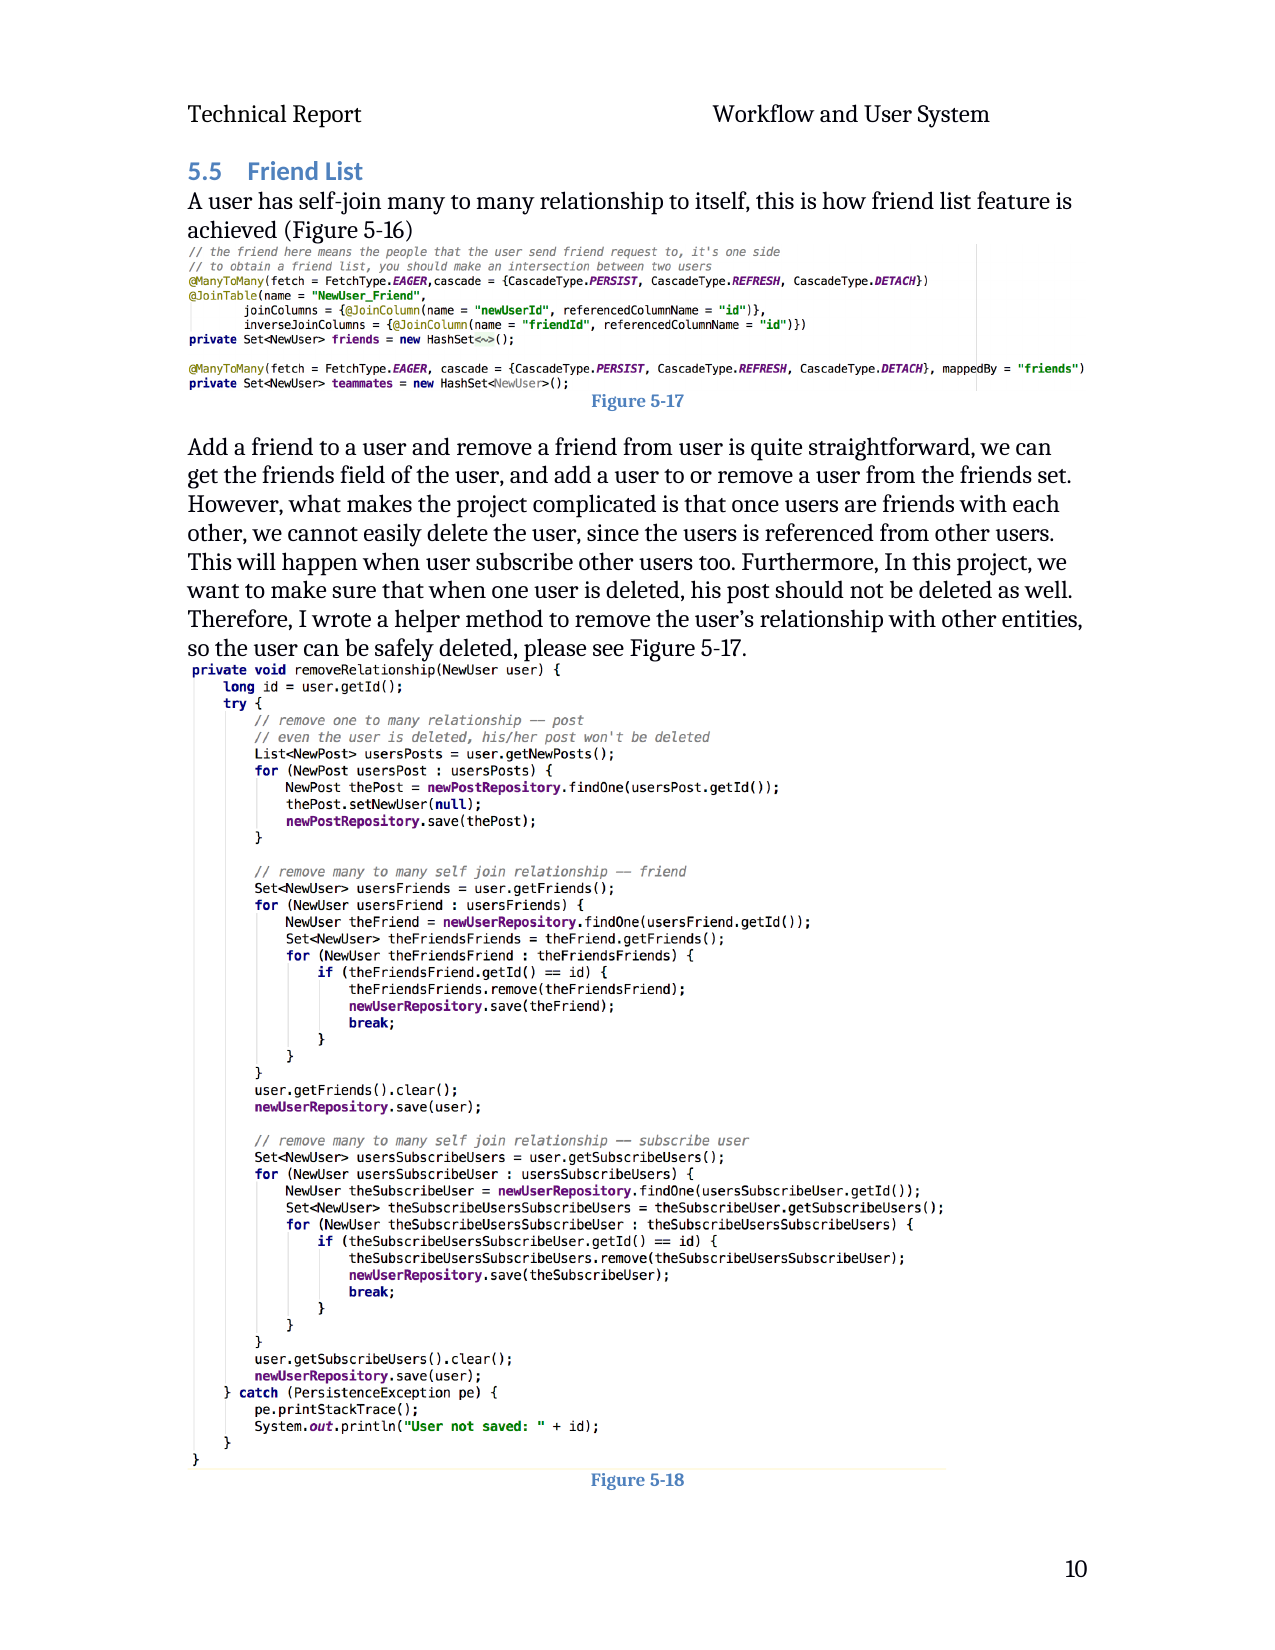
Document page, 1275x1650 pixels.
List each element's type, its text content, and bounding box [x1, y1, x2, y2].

text A user has self-join many to many relationship to itself, this is how friend list feature is achieved (Figure 5-16) [187, 187, 1087, 244]
text However, what makes the project complicated is that once users are friends with each other, we cannot easily delete the user, since the users is referenced from other users. This will happen when user subscribe other users too. Furthermore, In this project, we want to make sure that when one user is deleted, his post should not be deleted as well. Therefore, I wrote a helper method to remove the user’s relationship with other entities, so the user can be safely deleted, please see Figure 5-17. [187, 490, 1087, 663]
subtitle Friend List [187, 154, 1087, 187]
picture [187, 244, 1087, 391]
picture [187, 662, 947, 1470]
text Add a friend to a user and remove a friend from user is quite straightforward, we can get the friends field of the user, and add a user to or remove a user from the friends set. [187, 433, 1087, 490]
